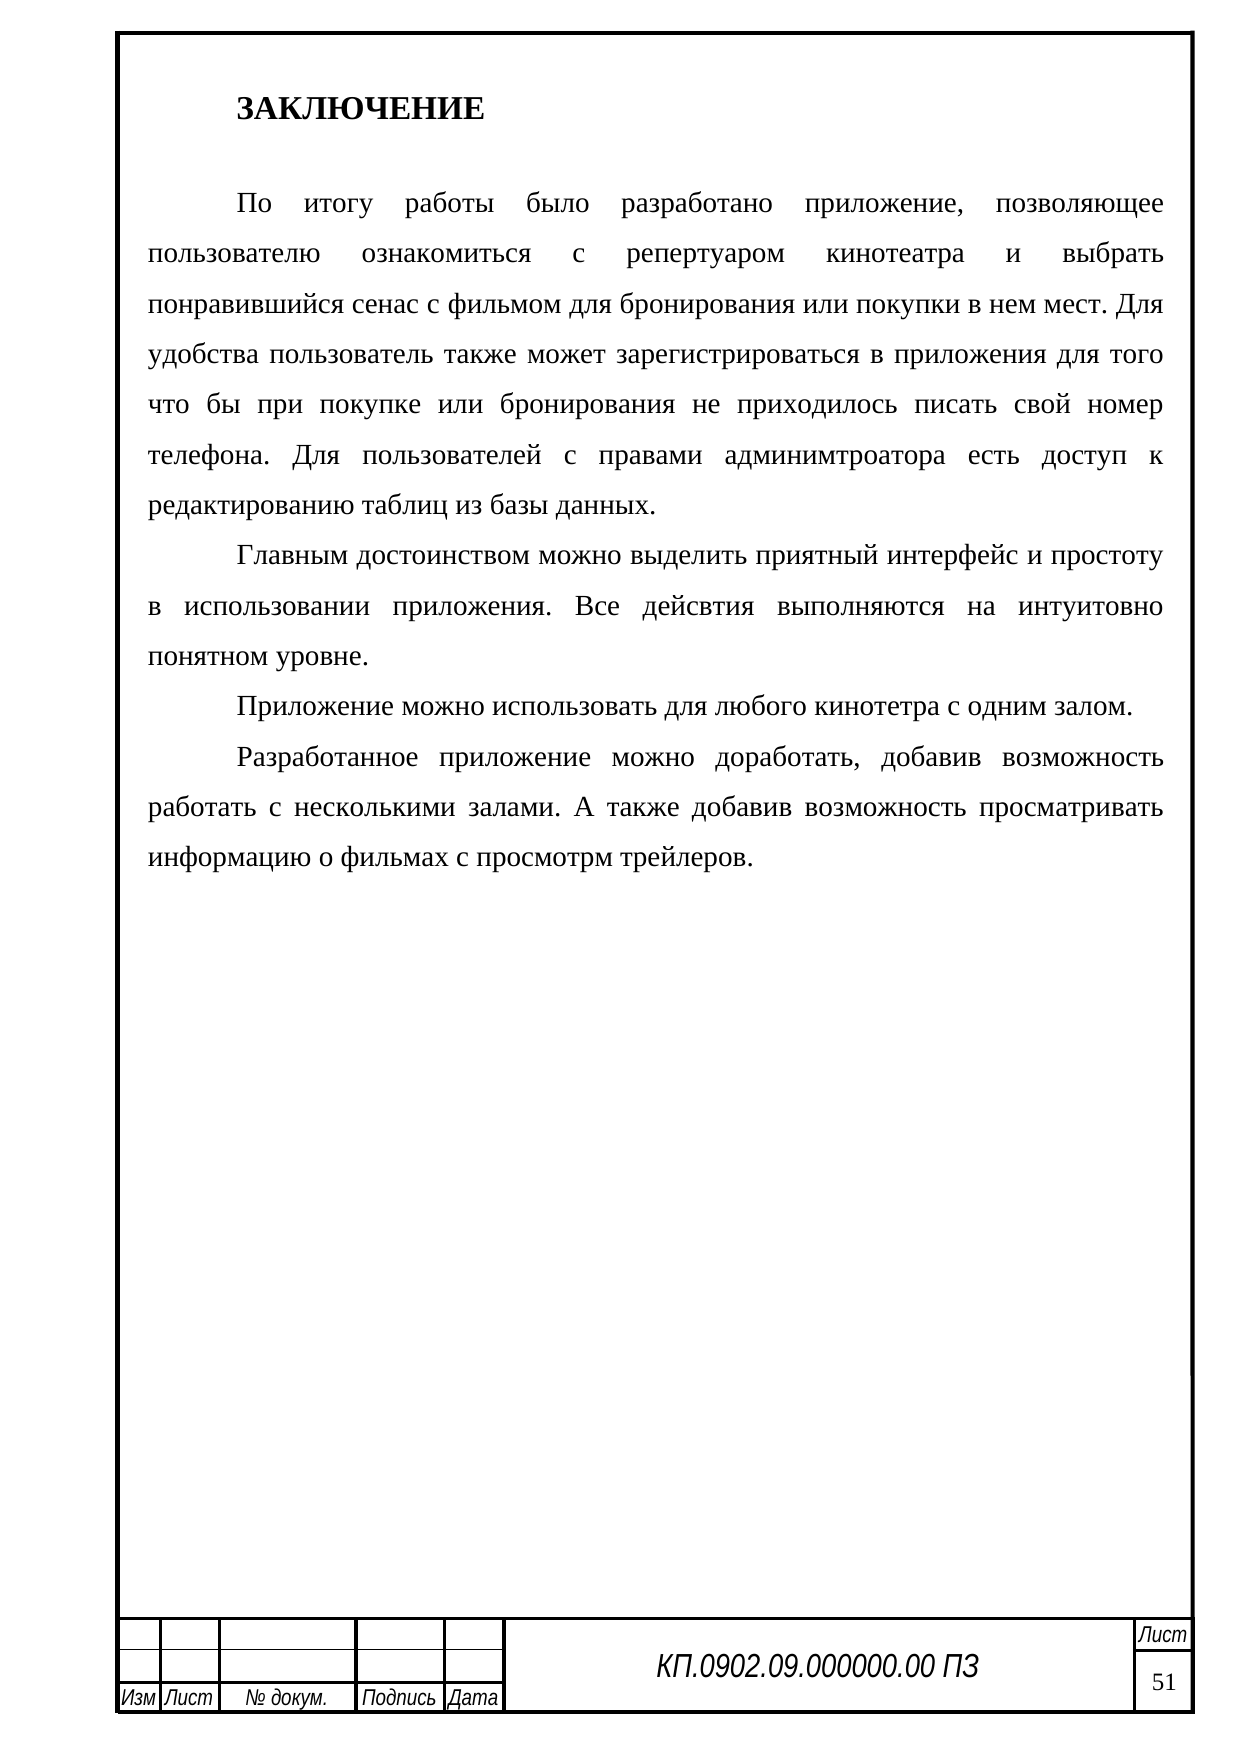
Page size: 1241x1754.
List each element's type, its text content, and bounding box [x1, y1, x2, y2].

text Заключение [236, 89, 1164, 127]
text Главным достоинством можно выделить приятный интерфейс и простоту в использовании приложения. Все дейсвтия выполняются на интуитовно понятном уровне. [148, 537, 1164, 672]
text Разработанное приложение можно доработать, добавив возможность работать с несколькими залами. А также добавив возможность просматривать информацию о фильмах с просмотрм трейлеров. [148, 739, 1164, 873]
text По итогу работы было разработано приложение, позволяющее пользователю ознакомиться с репертуаром кинотеатра и выбрать понравившийся сенас с фильмом для бронирования или покупки в нем мест. Для удобства пользователь также может зарегистрироваться в приложения для того что бы при покупке или бронирования не приходилось писать свой номер телефона. Для пользователей с правами админимтроатора есть доступ к редактированию таблиц из базы данных. [148, 185, 1164, 521]
text Приложение можно использовать для любого кинотетра с одним залом. [148, 688, 1164, 722]
